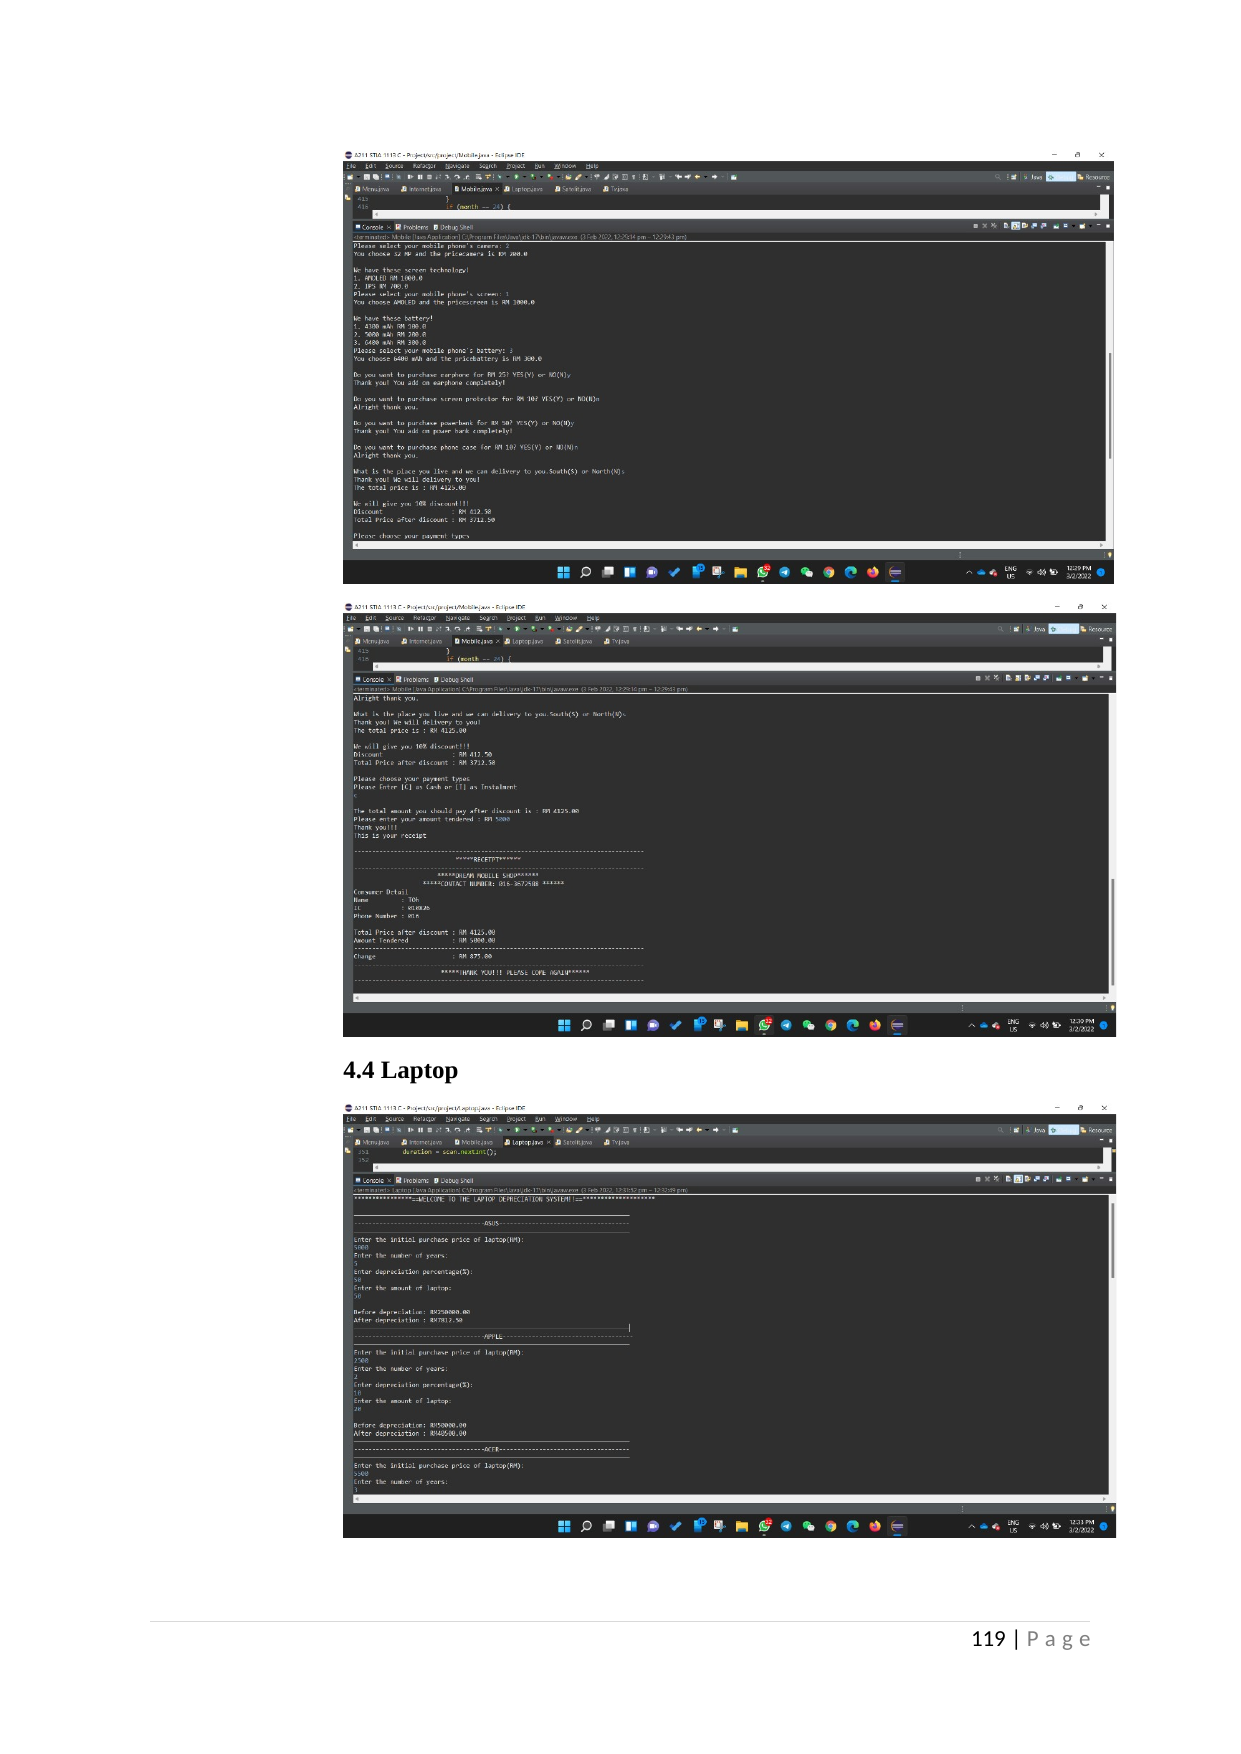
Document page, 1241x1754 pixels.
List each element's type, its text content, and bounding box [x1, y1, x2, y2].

picture [343, 602, 1117, 1037]
picture [343, 1103, 1117, 1538]
picture [343, 150, 1114, 584]
text 4.4 Laptop [225, 1055, 1090, 1084]
